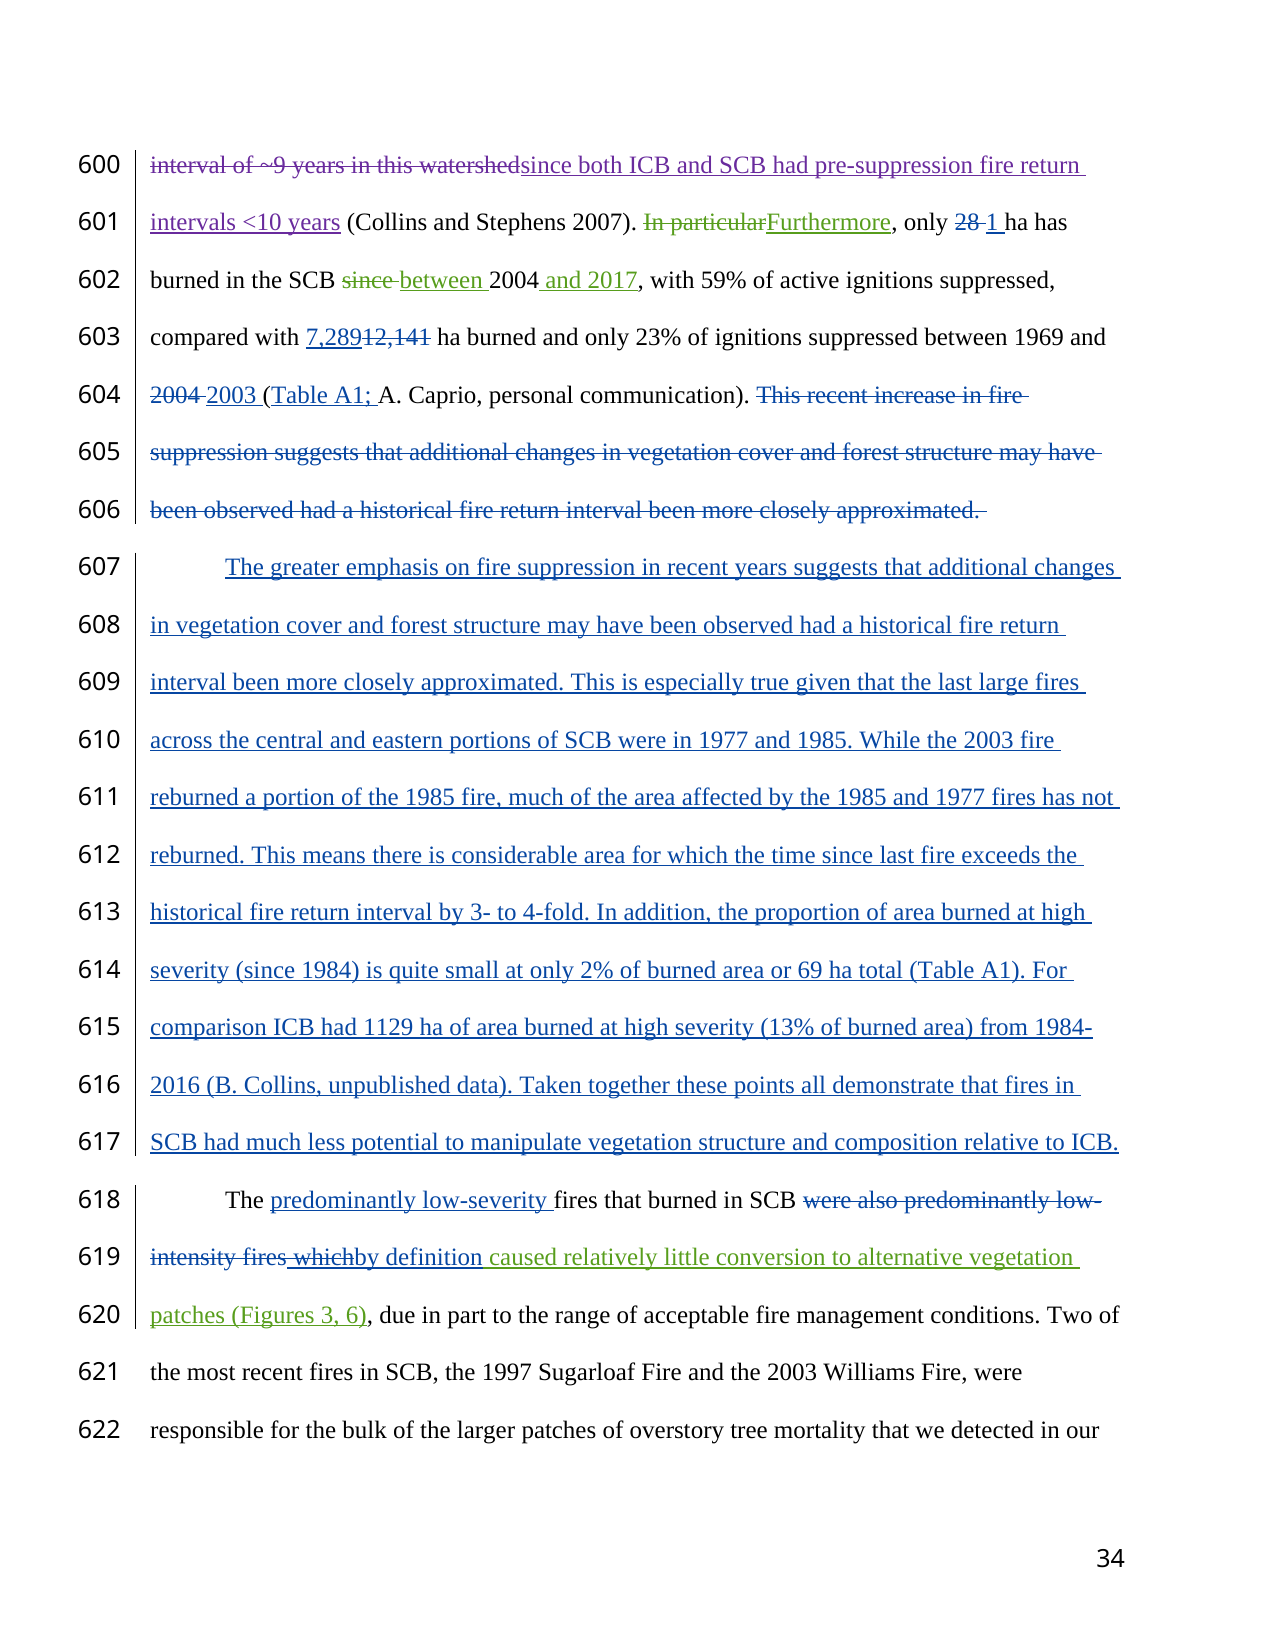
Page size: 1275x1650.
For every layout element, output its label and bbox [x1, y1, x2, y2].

text [150, 1185, 1125, 1444]
text [150, 150, 1125, 524]
